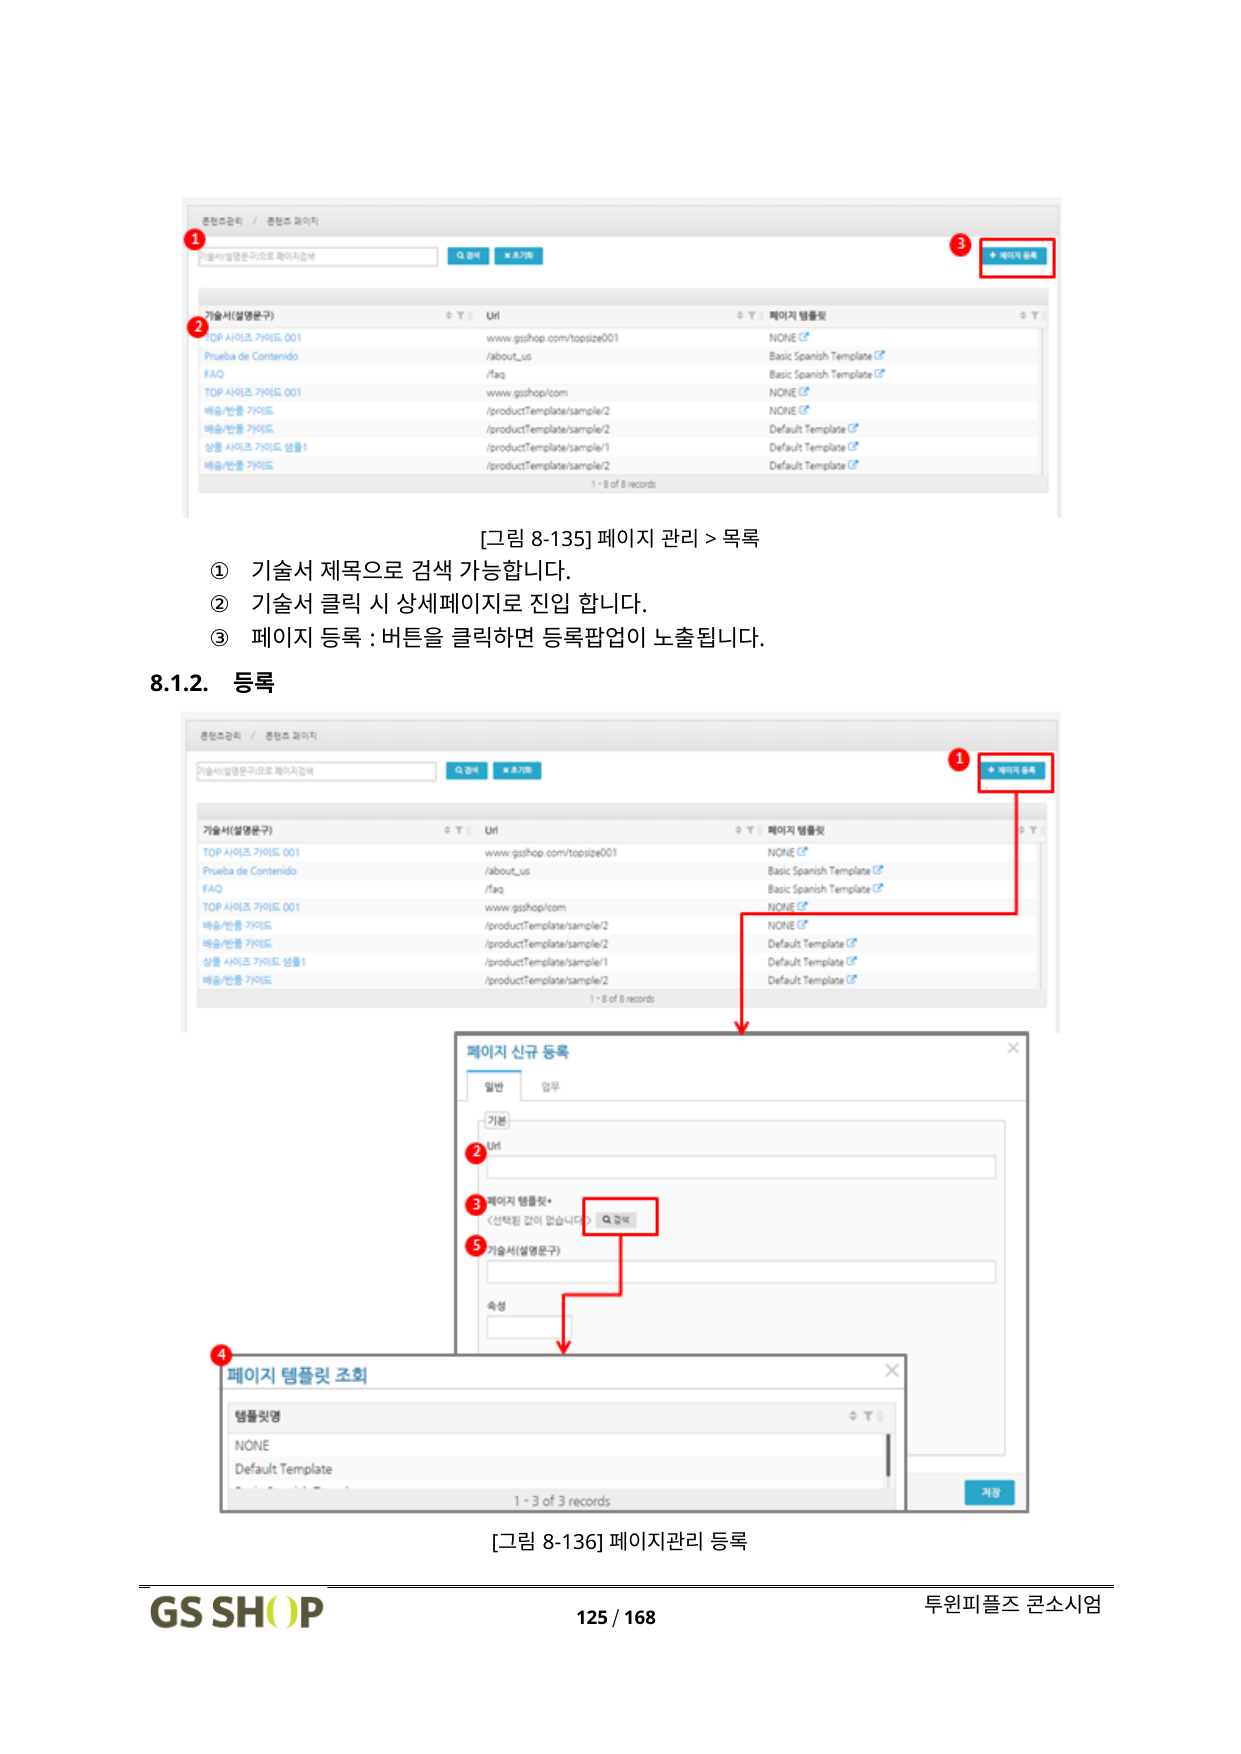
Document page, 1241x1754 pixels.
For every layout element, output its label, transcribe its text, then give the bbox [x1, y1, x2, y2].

subtitle 기술서 클릭 시 상세페이지로 진입 합니다. [209, 586, 1090, 619]
picture [173, 177, 1067, 523]
picture [150, 1587, 328, 1631]
subtitle 등록 [150, 665, 1067, 699]
subtitle 페이지 등록 : 버튼을 클릭하면 등록팝업이 노출됩니다. [209, 619, 1090, 653]
subtitle 기술서 제목으로 검색 가능합니다. [209, 553, 1090, 586]
picture [173, 698, 1067, 1526]
